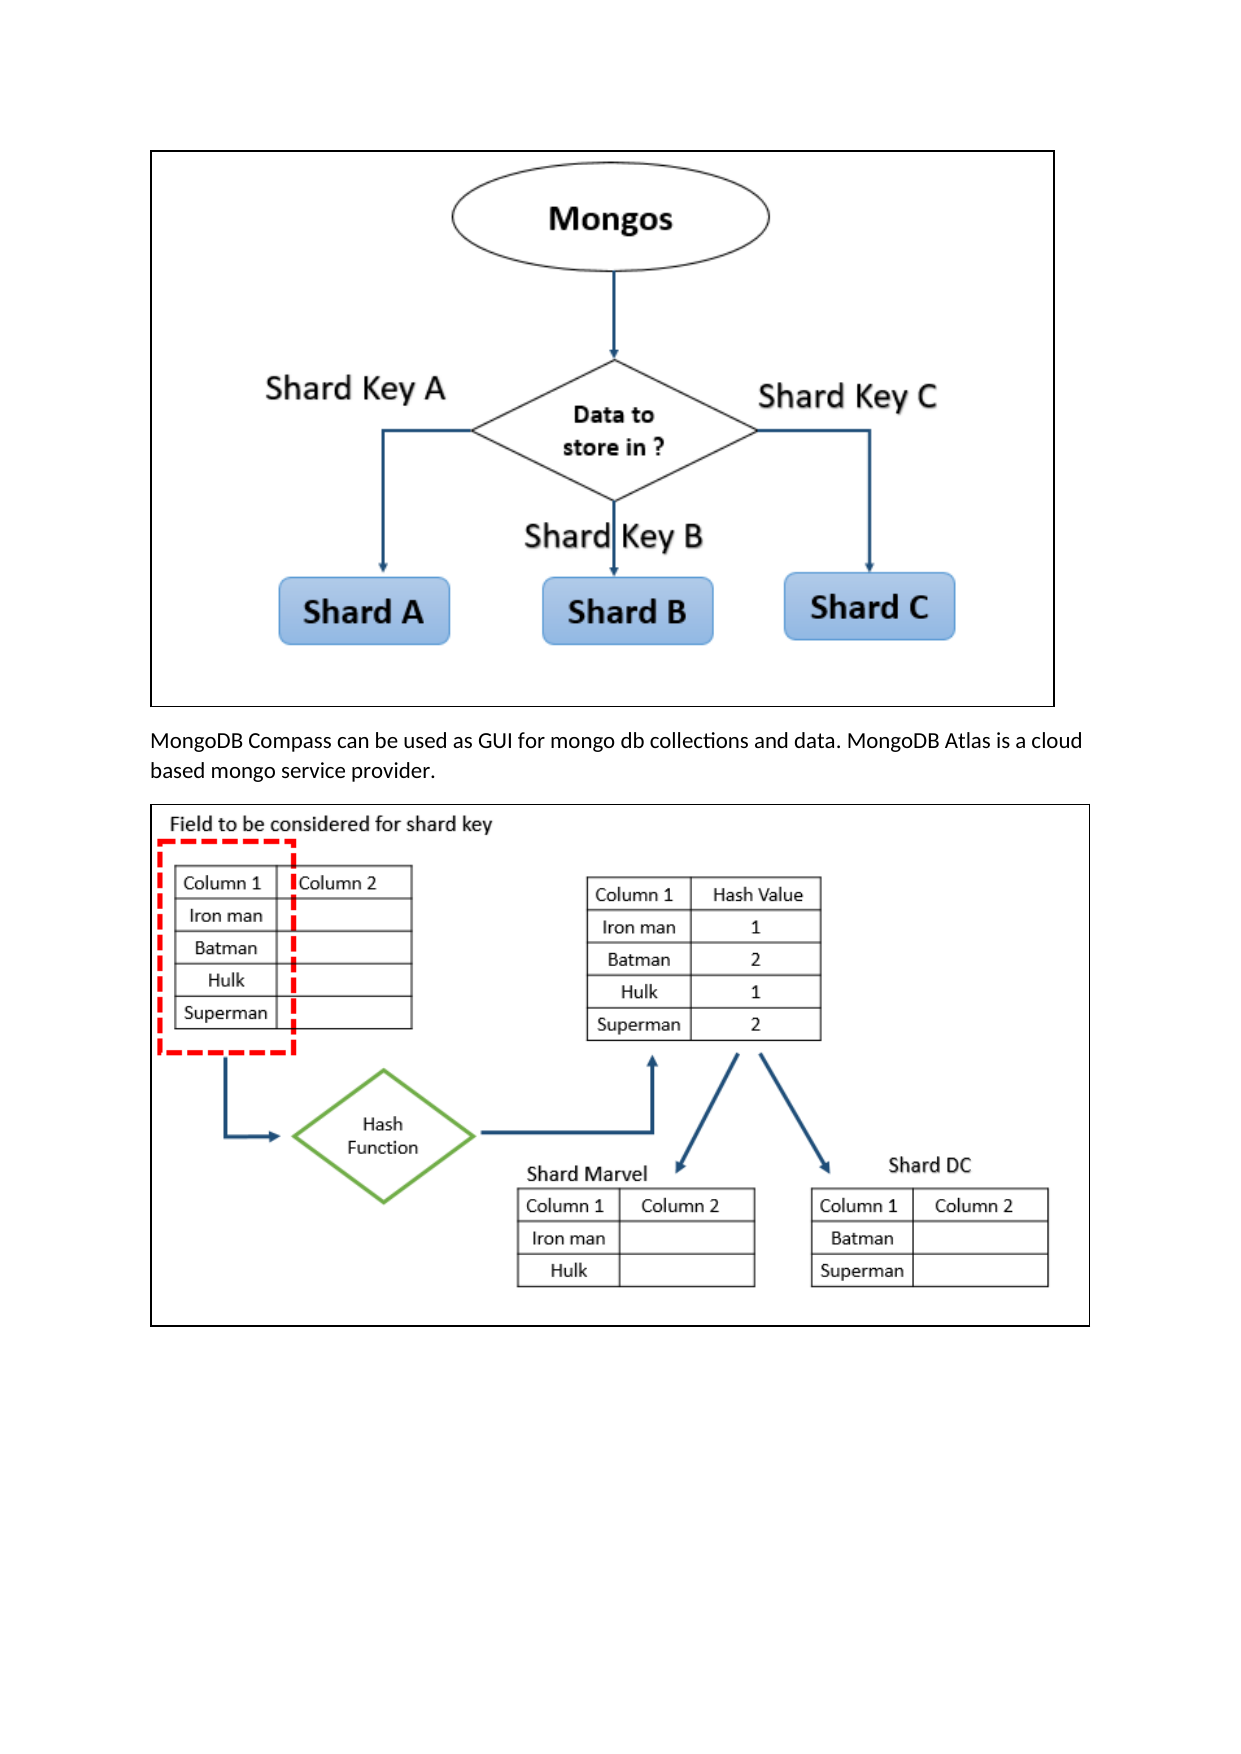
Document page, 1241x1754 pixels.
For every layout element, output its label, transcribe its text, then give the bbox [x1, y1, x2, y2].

text MongoDB Compass can be used as GUI for mongo db collections and data. MongoDB Atlas is a cloud based mongo service provider. [150, 726, 1090, 784]
picture [152, 805, 1089, 1325]
picture [152, 152, 1053, 706]
